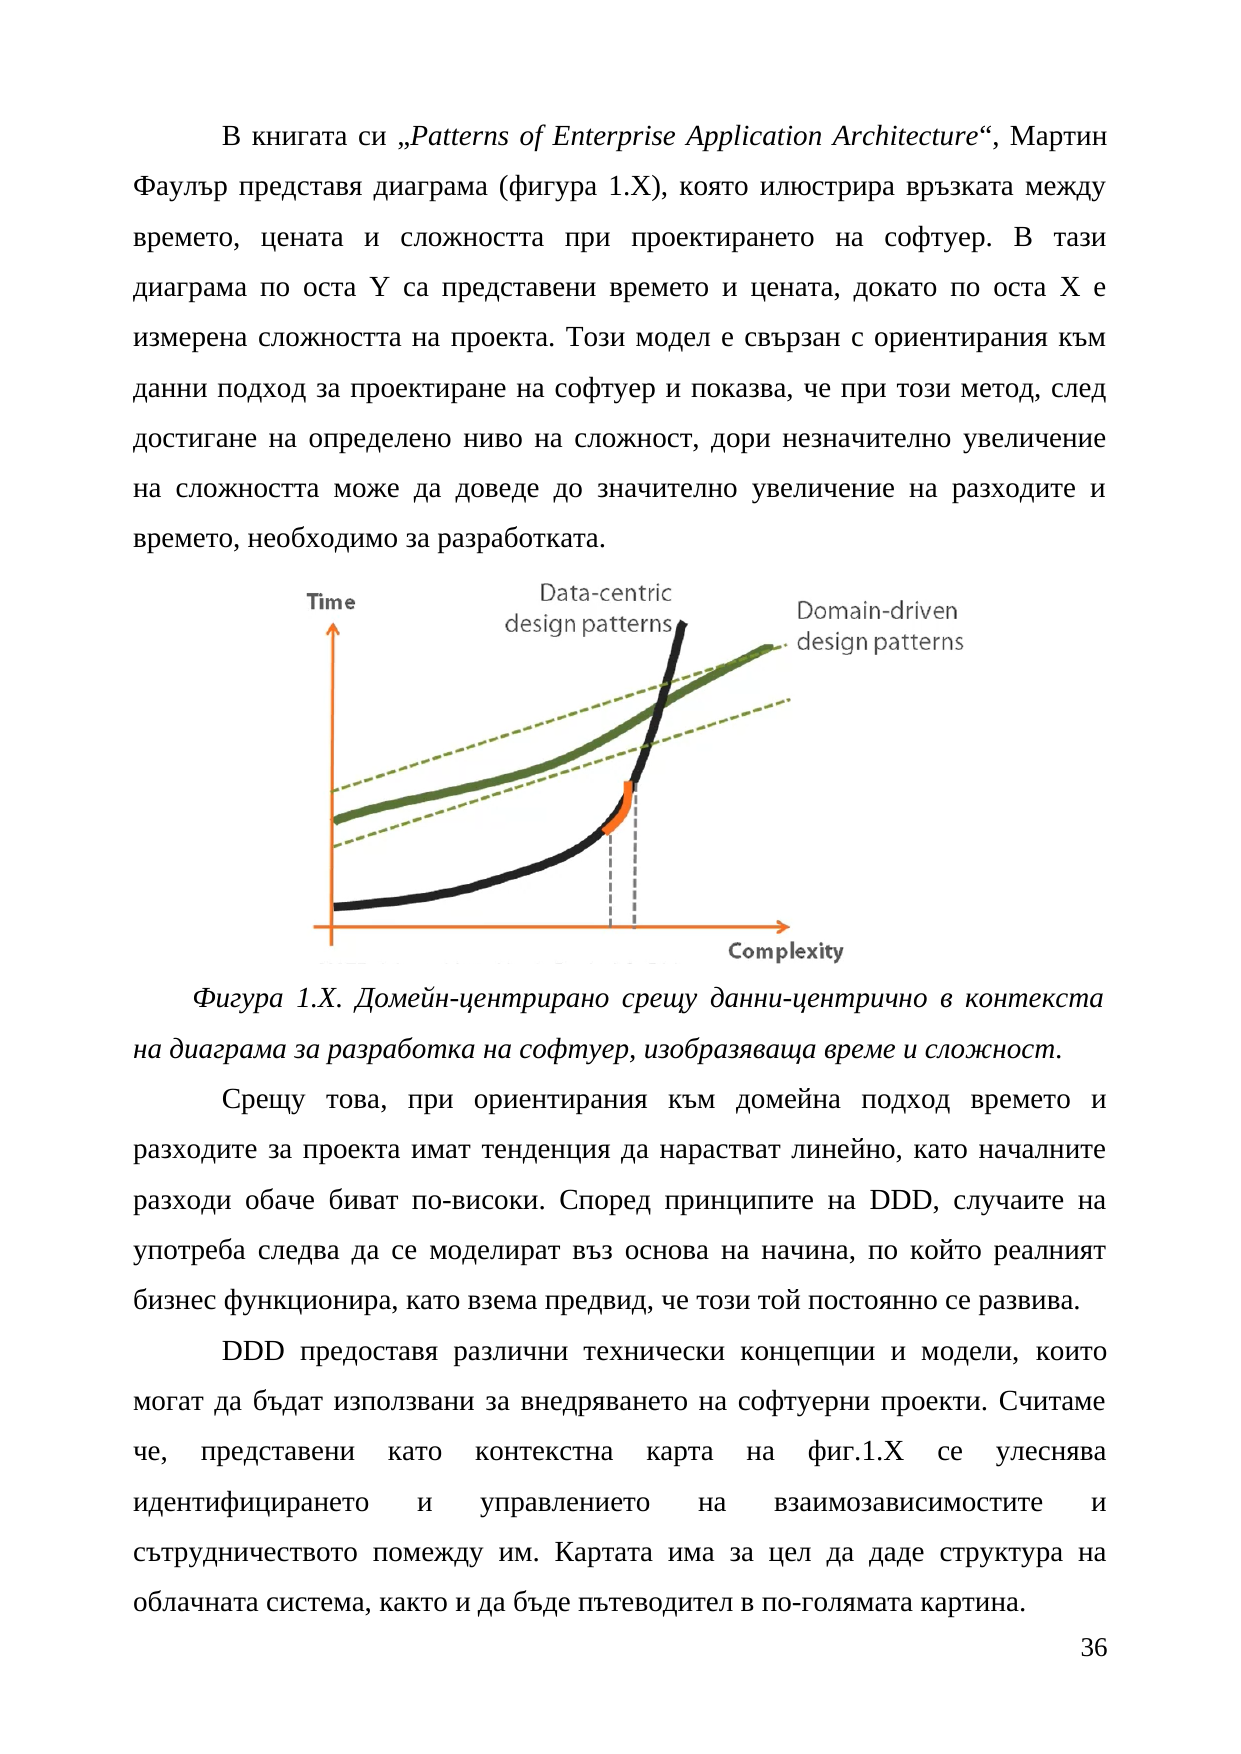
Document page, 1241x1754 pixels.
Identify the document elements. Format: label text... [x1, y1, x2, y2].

text В книгата си „Patterns of Enterprise Application Architecture“, Мартин Фаулър представя диаграма (фигура 1.Х), която илюстрира връзката между времето, цената и сложността при проектирането на софтуер. В тази диаграма по оста Y са представени времето и цената, докато по оста X е измерена сложността на проекта. Този модел е свързан с ориентирания към данни подход за проектиране на софтуер и показва, че при този метод, след достигане на определено ниво на сложност, дори незначително увеличение на сложността може да доведе до значително увеличение на разходите и времето, необходимо за разработката. [133, 118, 1107, 554]
text DDD предоставя различни технически концепции и модели, които могат да бъдат използвани за внедряването на софтуерни проекти. Считаме че, представени като контекстна карта на фиг.1.Х се улеснява идентифицирането и управлението на взаимозависимостите и сътрудничеството помежду им. Картата има за цел да даде структура на облачната система, както и да бъде пътеводител в по-голямата картина. [133, 1333, 1107, 1618]
picture [298, 571, 1001, 964]
text Срещу това, при ориентирания към домейна подход времето и разходите за проекта имат тенденция да нарастват линейно, като началните разходи обаче биват по-високи. Според принципите на DDD, случаите на употреба следва да се моделират въз основа на начина, по който реалният бизнес функционира, като взема предвид, че този той постоянно се развива. [133, 1081, 1107, 1316]
text Фигура 1.Х. Домейн-центрирано срещу данни-центрично в контекста на диаграма за разработка на софтуер, изобразяваща време и сложност. [133, 981, 1107, 1064]
